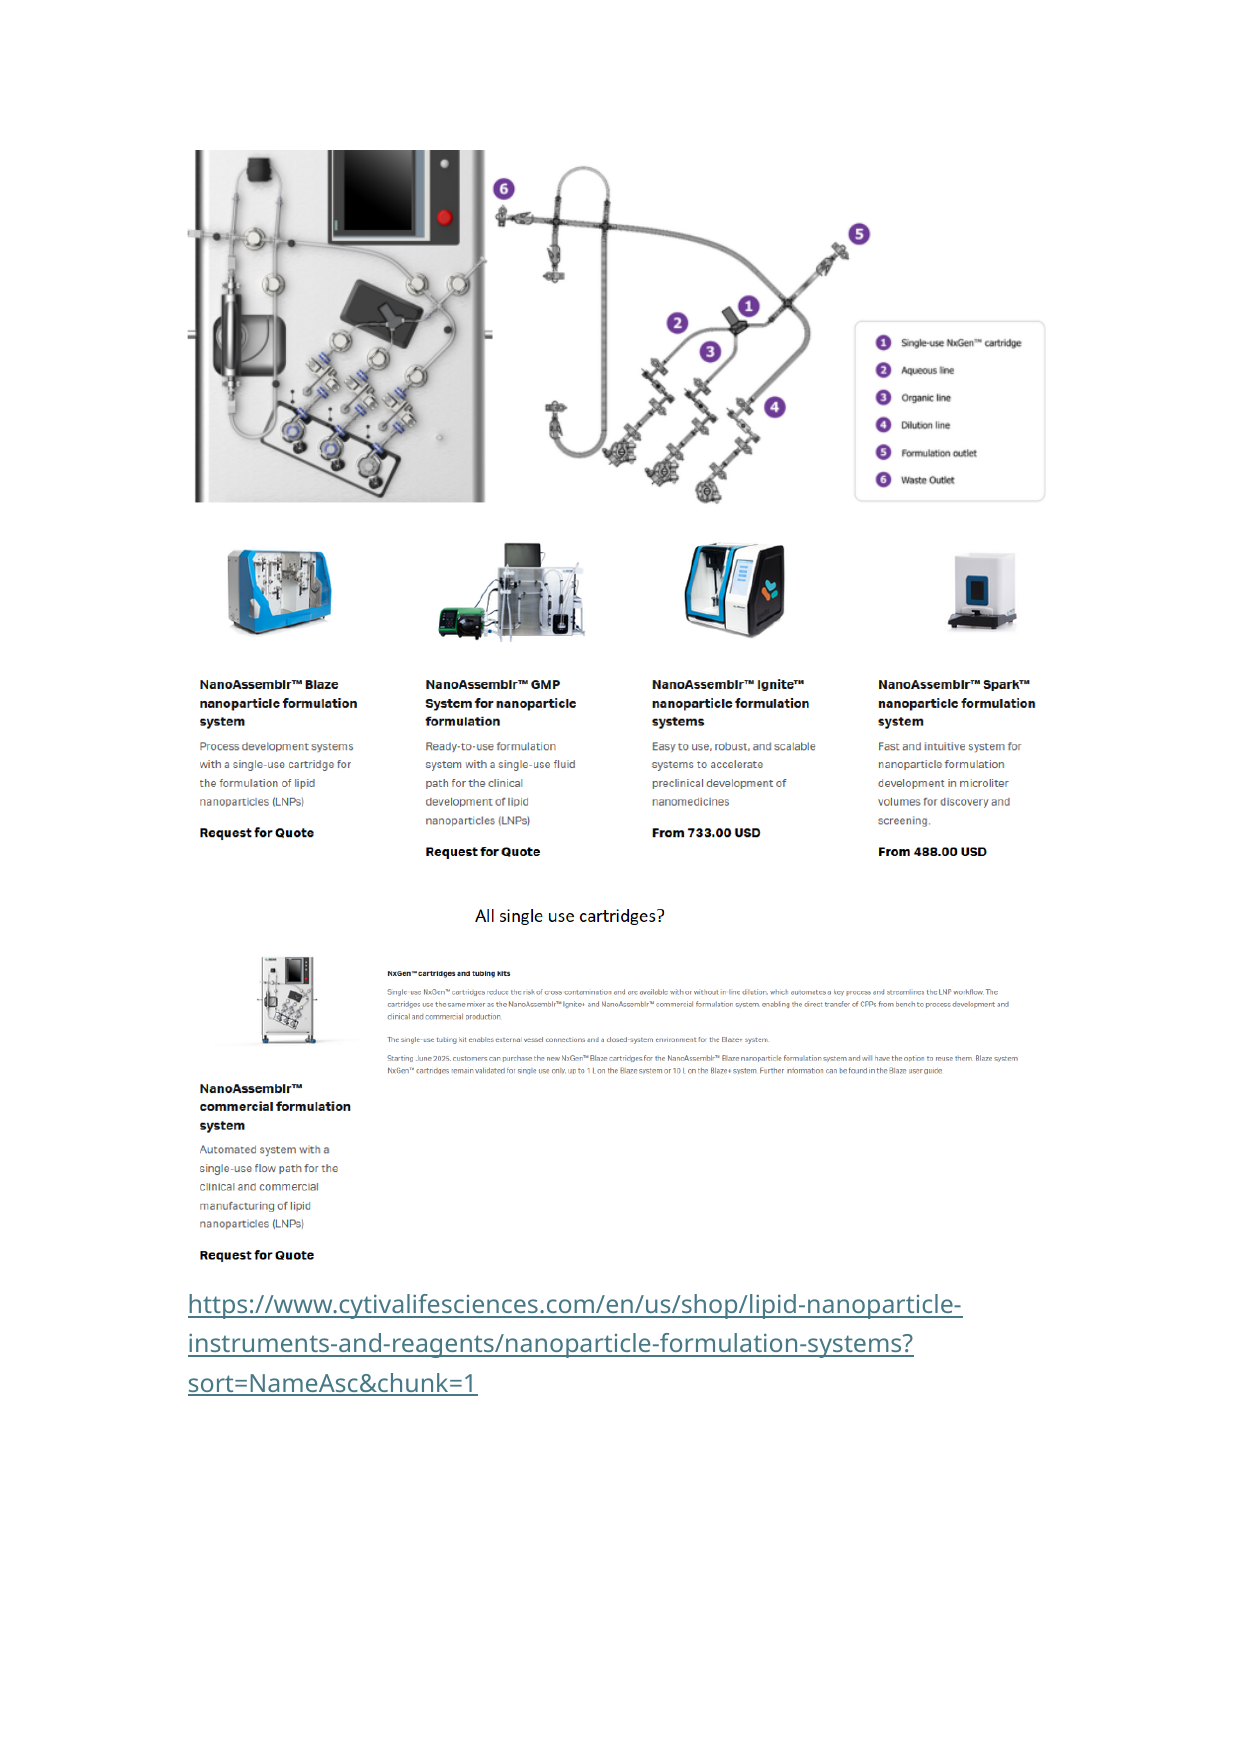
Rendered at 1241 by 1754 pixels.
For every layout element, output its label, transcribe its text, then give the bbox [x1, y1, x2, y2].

picture [187, 532, 1053, 1266]
text https://www.cytivalifesciences.com/en/us/shop/lipid-nanoparticle-instruments-and-reagents/nanoparticle-formulation-systems?sort=NameAsc&chunk=1 [187, 1287, 1053, 1399]
picture [187, 150, 1053, 511]
